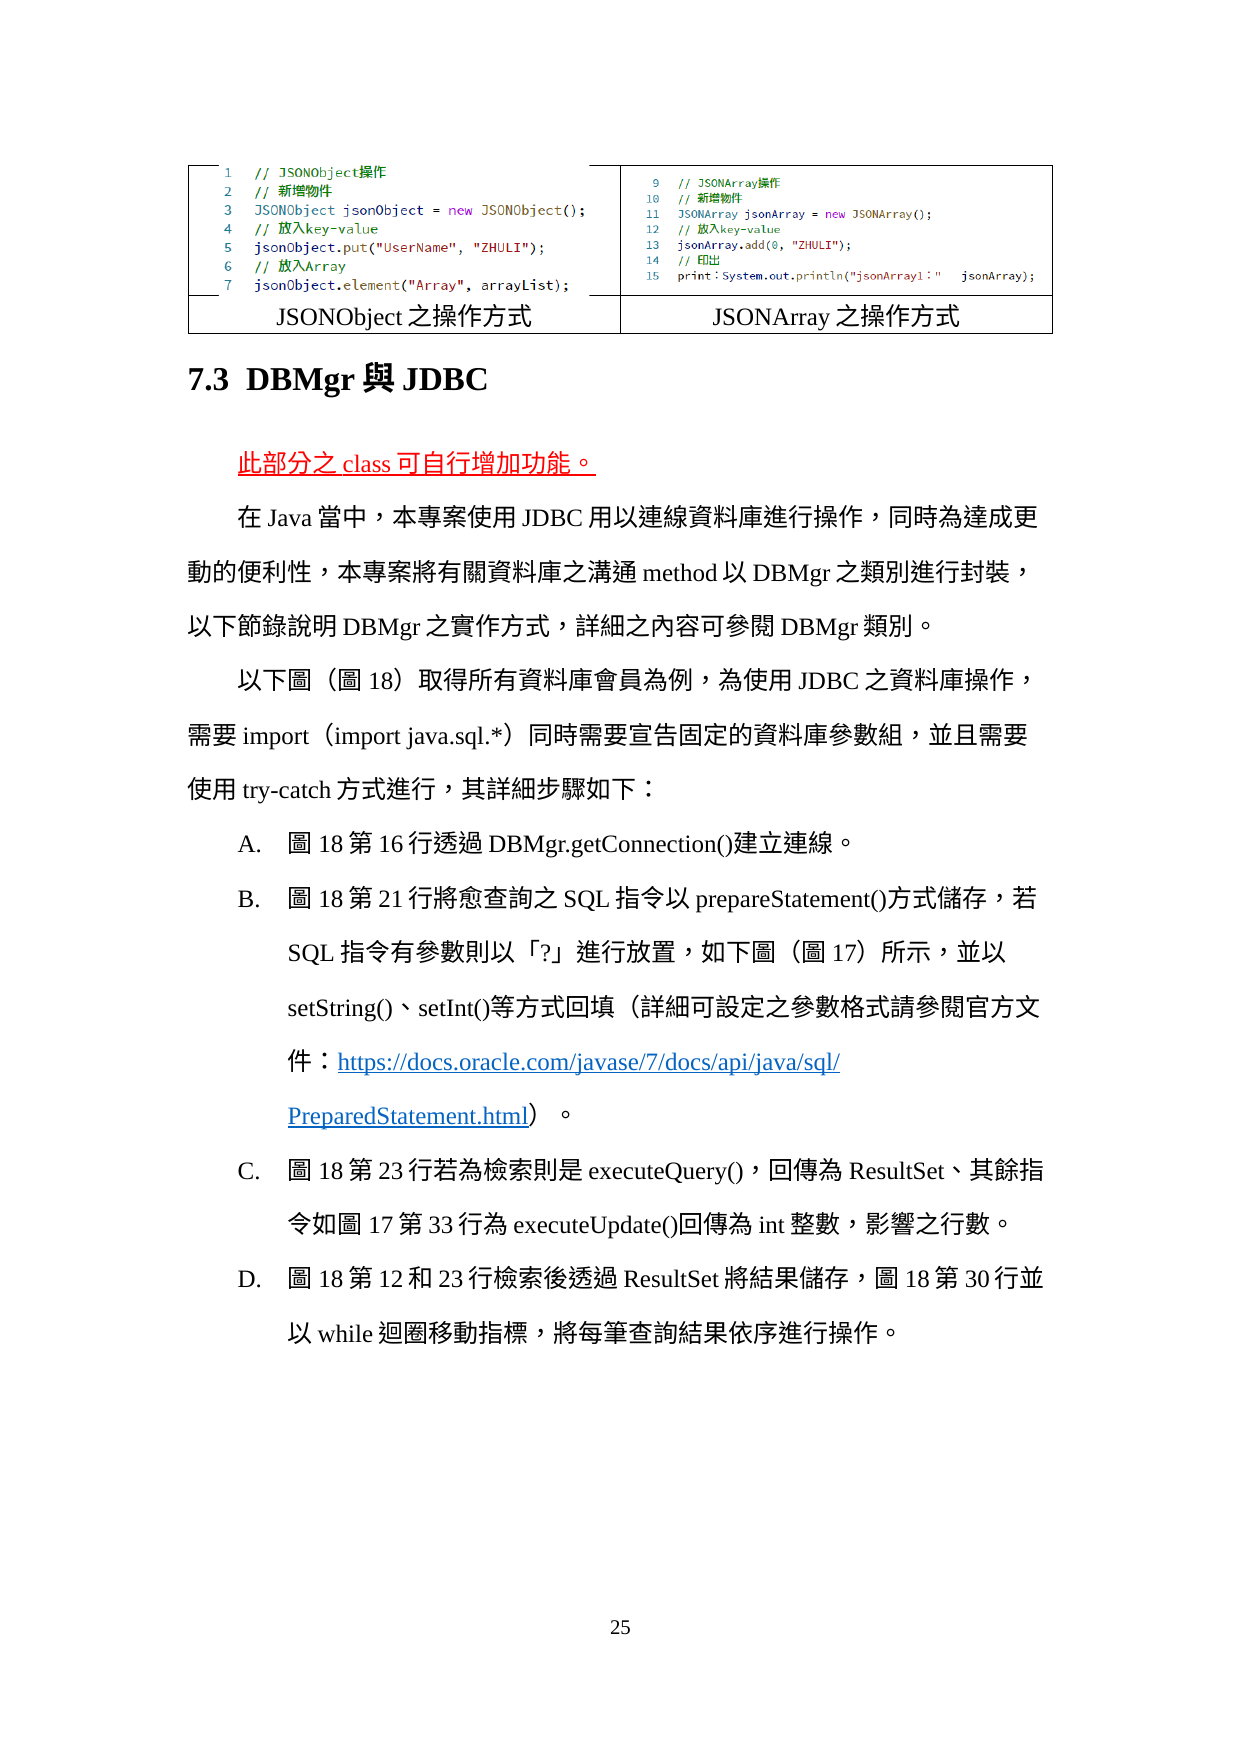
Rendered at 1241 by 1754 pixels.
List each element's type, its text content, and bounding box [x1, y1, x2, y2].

table_cell JSONObject之操作方式 [189, 296, 620, 332]
list 圖 18第23行若為檢索則是executeQuery()，回傳為ResultSet、其餘指令如圖 17第33行為executeUpdate()回傳為int整數，影響之行數。 [237, 1150, 1053, 1241]
list 圖 18第21行將愈查詢之SQL指令以prepareStatement()方式儲存，若SQL指令有參數則以「?」進行放置，如下圖（圖 17）所示，並以setString()、setInt()等方式回填（詳細可設定之參數格式請參閱官方文件：https://docs.oracle.com/javase/7/docs/api/java/sql/PreparedStatement.html）。 [237, 878, 1053, 1132]
text 以下圖（圖 18）取得所有資料庫會員為例，為使用JDBC之資料庫操作，需要import（import java.sql.*）同時需要宣告固定的資料庫參數組，並且需要使用try-catch方式進行，其詳細步驟如下： [187, 661, 1053, 806]
table_cell JSONArray之操作方式 [621, 296, 1052, 332]
table_cell [621, 166, 1052, 295]
list 圖 18第16行透過DBMgr.getConnection()建立連線。 [237, 824, 1053, 860]
picture [218, 165, 590, 296]
subtitle 7.3 DBMgr與JDBC [187, 352, 1053, 400]
list 圖 18第12和23行檢索後透過ResultSet將結果儲存，圖 18第30行並以while迴圈移動指標，將每筆查詢結果依序進行操作。 [237, 1259, 1053, 1349]
table_cell [590, 166, 620, 295]
picture [633, 174, 1039, 287]
table_cell [189, 166, 218, 295]
text 此部分之class可自行增加功能。 [187, 443, 1053, 479]
text 在Java當中，本專案使用JDBC用以連線資料庫進行操作，同時為達成更動的便利性，本專案將有關資料庫之溝通method以DBMgr之類別進行封裝，以下節錄說明DBMgr之實作方式，詳細之內容可參閱DBMgr類別。 [187, 498, 1053, 643]
